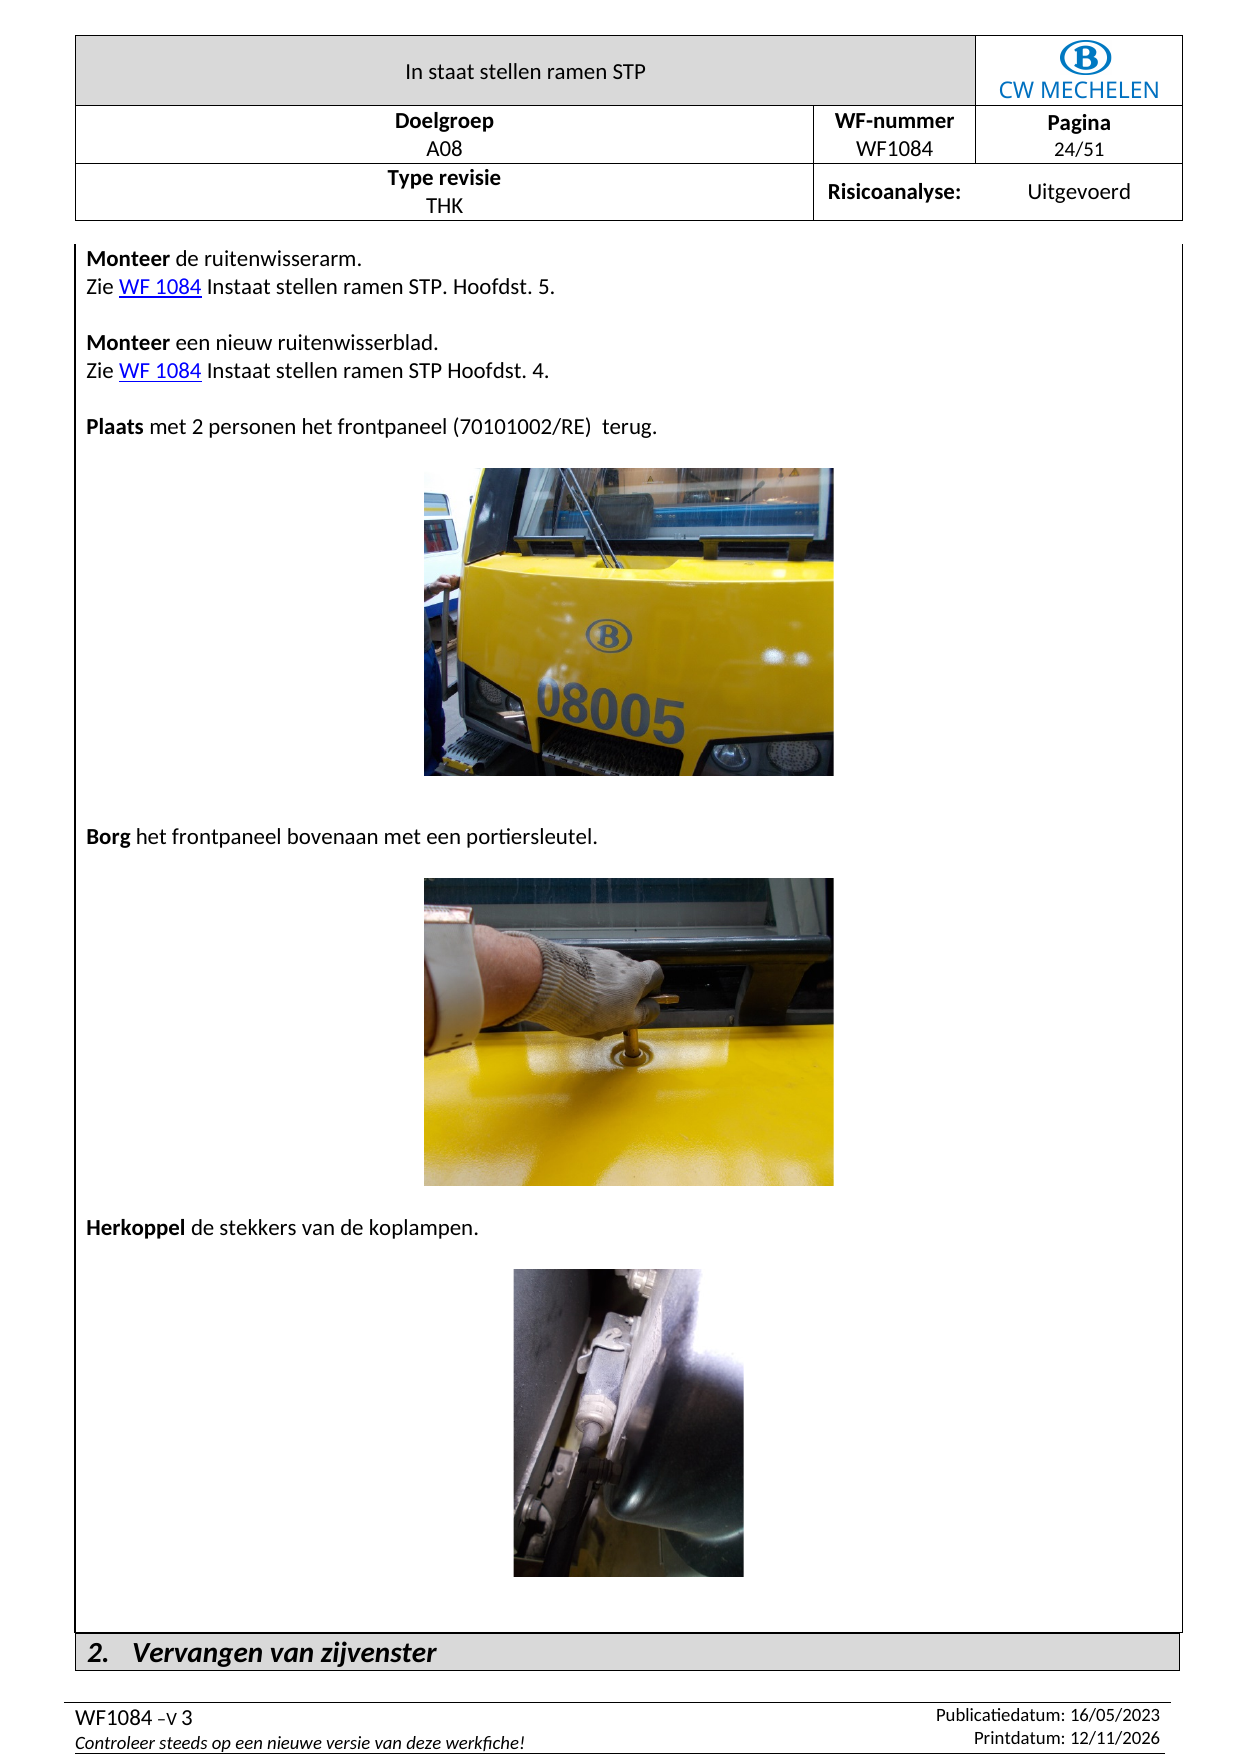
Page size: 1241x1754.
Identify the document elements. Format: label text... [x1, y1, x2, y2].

table_header Vervangen van zijvenster [76, 1634, 1179, 1670]
table_cell Borg het frontpaneel bovenaan met een portiersleutel. [76, 822, 1182, 1213]
picture [424, 878, 834, 1186]
picture [1060, 40, 1112, 75]
picture [424, 468, 834, 776]
picture [513, 1269, 744, 1577]
table_cell Monteer de ruitenwisserarm. Zie WF 1084 Instaat stellen ramen STP. Hoofdst. 5. [76, 244, 1182, 328]
table_cell Plaats met 2 personen het frontpaneel (70101002/RE) terug. [76, 413, 1182, 822]
table_cell Herkoppel de stekkers van de koplampen. [76, 1213, 1182, 1632]
table_cell Monteer een nieuw ruitenwisserblad. Zie WF 1084 Instaat stellen ramen STP Hoofdst. 4. [76, 328, 1182, 412]
